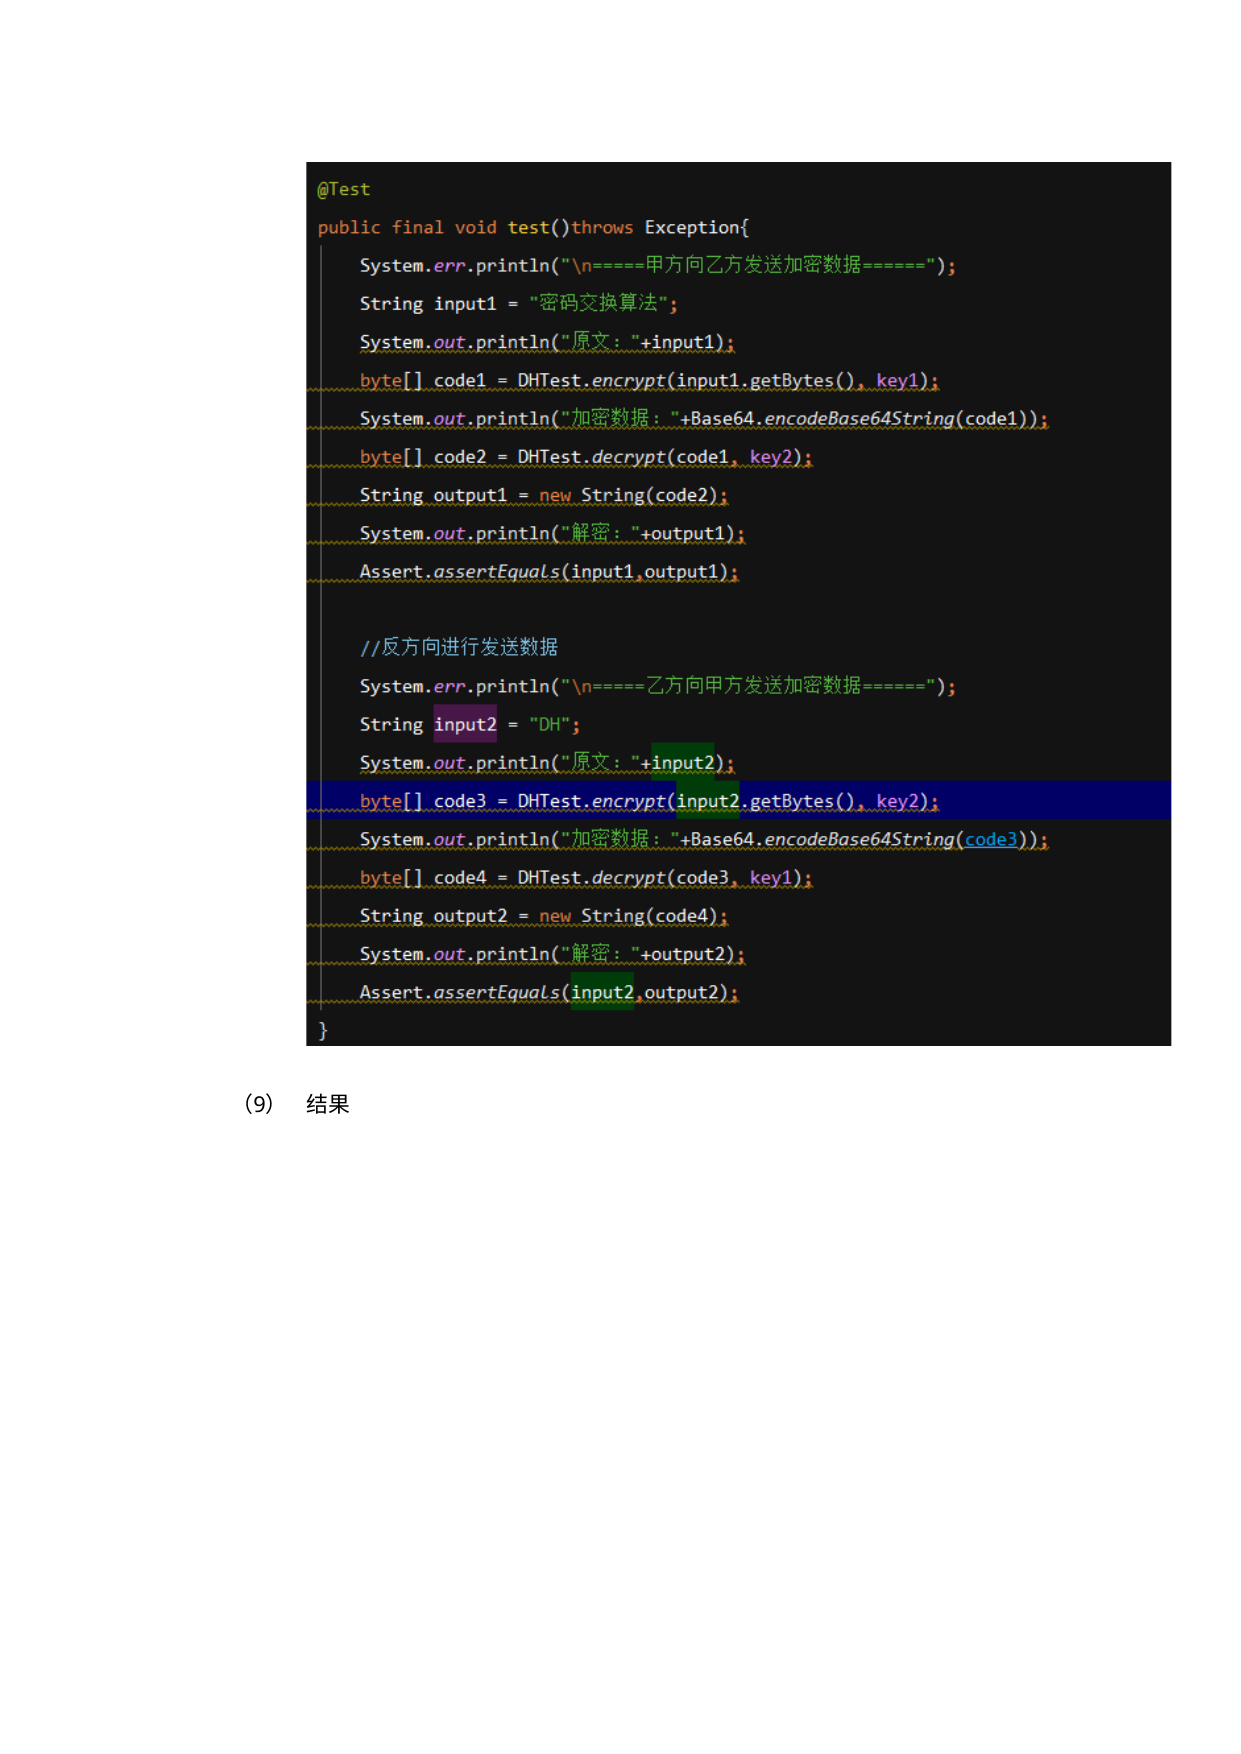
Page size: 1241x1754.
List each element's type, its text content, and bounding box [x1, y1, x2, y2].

list 结果 [231, 1087, 1053, 1119]
picture [306, 162, 1172, 1046]
